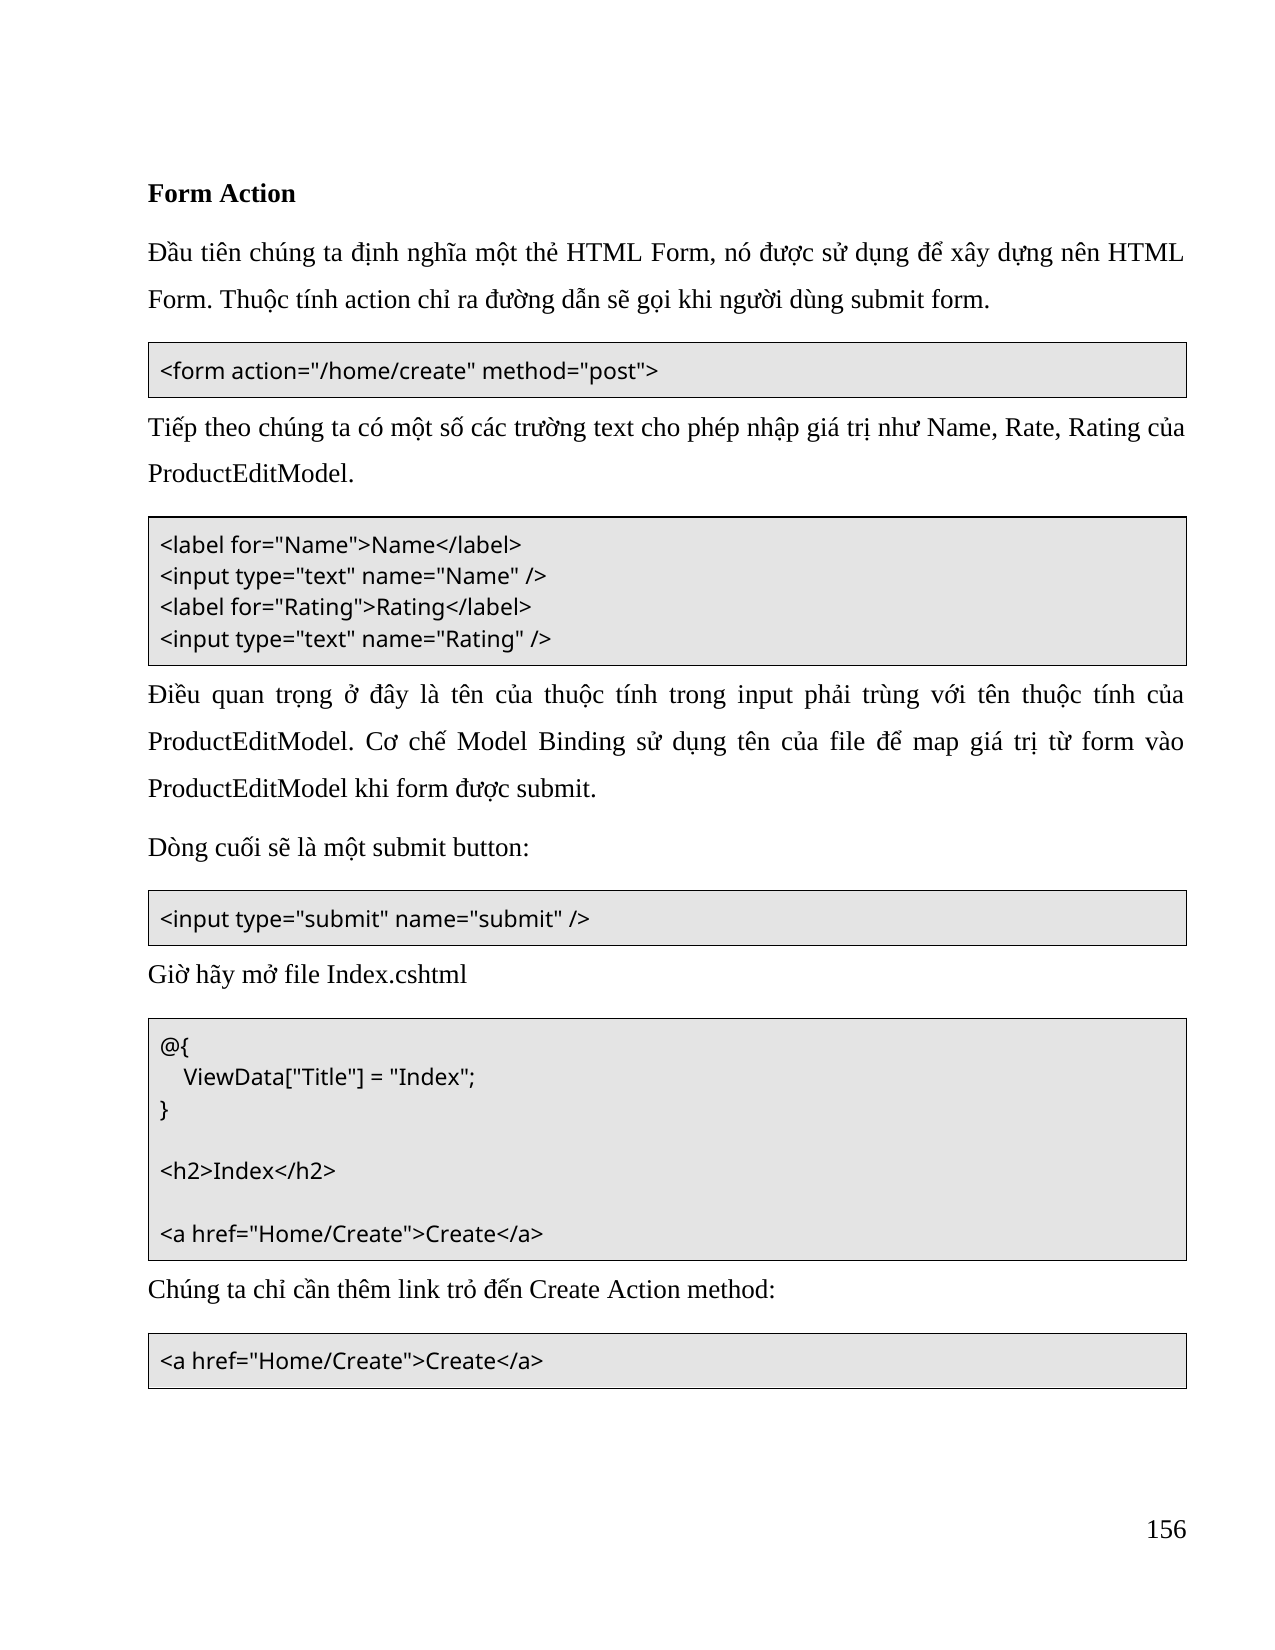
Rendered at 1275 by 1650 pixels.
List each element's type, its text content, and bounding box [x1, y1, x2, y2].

text Tiếp theo chúng ta có một số các trường text cho phép nhập giá trị như Name, Rate, Rating của ProductEditModel. [148, 411, 1186, 488]
text Dòng cuối sẽ là một submit button: [148, 831, 1186, 862]
table_header <label for="Name">Name</label> <input type="text" name="Name" /> <label for="Rating">Rating</label> <input type="text" name="Rating" /> [149, 518, 1186, 665]
text Giờ hãy mở file Index.cshtml [148, 958, 1186, 990]
table_header <input type="submit" name="submit" /> [149, 891, 1186, 945]
text Chúng ta chỉ cần thêm link trỏ đến Create Action method: [148, 1273, 1186, 1305]
table_header <a href="Home/Create">Create</a> [149, 1334, 1186, 1387]
table_header <form action="/home/create" method="post"> [149, 343, 1186, 397]
text Form Action [148, 177, 1186, 208]
text Điều quan trọng ở đây là tên của thuộc tính trong input phải trùng với tên thuộc tính của ProductEditModel. Cơ chế Model Binding sử dụng tên của file để map giá trị từ form vào ProductEditModel khi form được submit. [148, 678, 1186, 803]
text Đầu tiên chúng ta định nghĩa một thẻ HTML Form, nó được sử dụng để xây dựng nên HTML Form. Thuộc tính action chỉ ra đường dẫn sẽ gọi khi người dùng submit form. [148, 236, 1186, 314]
table_header @{ ViewData["Title"] = "Index"; } <h2>Index</h2> <a href="Home/Create">Create</a> [149, 1019, 1186, 1260]
